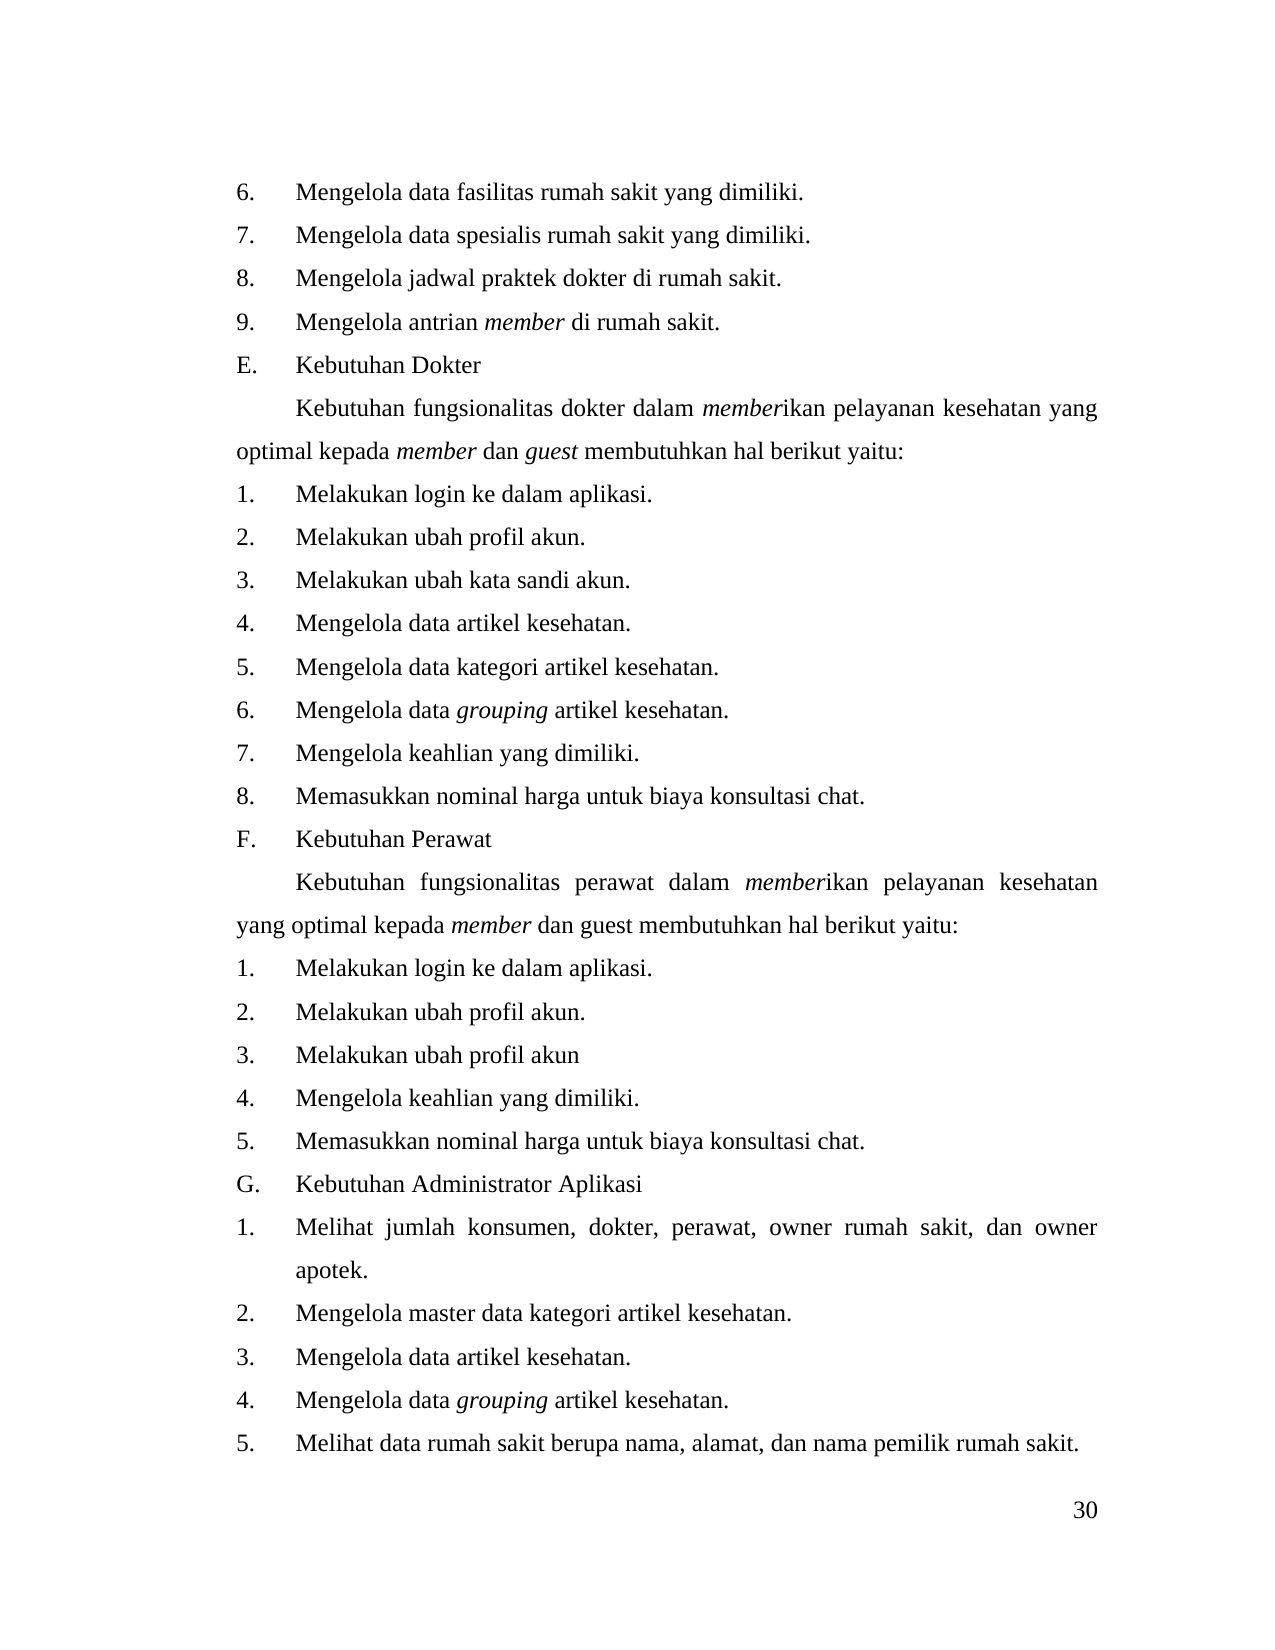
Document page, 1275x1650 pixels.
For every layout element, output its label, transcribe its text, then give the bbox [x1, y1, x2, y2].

list Melihat data rumah sakit berupa nama, alamat, dan nama pemilik rumah sakit. [236, 1428, 1098, 1457]
list Mengelola keahlian yang dimiliki. [236, 738, 1098, 767]
list Memasukkan nominal harga untuk biaya konsultasi chat. [236, 781, 1098, 810]
list Kebutuhan fungsionalitas dokter dalam memberikan pelayanan kesehatan yang optimal kepada member dan guest membutuhkan hal berikut yaitu: [236, 393, 1098, 465]
list Kebutuhan Perawat [236, 824, 1098, 853]
list Kebutuhan fungsionalitas perawat dalam memberikan pelayanan kesehatan yang optimal kepada member dan guest membutuhkan hal berikut yaitu: [236, 867, 1098, 939]
list Mengelola antrian member di rumah sakit. [236, 307, 1098, 335]
list Melihat jumlah konsumen, dokter, perawat, owner rumah sakit, dan owner apotek. [236, 1212, 1098, 1284]
list Mengelola data spesialis rumah sakit yang dimiliki. [236, 220, 1098, 249]
list Mengelola data grouping artikel kesehatan. [236, 1385, 1098, 1413]
list Mengelola data grouping artikel kesehatan. [236, 695, 1098, 723]
list Mengelola master data kategori artikel kesehatan. [236, 1298, 1098, 1327]
list Kebutuhan Dokter [236, 350, 1098, 378]
list Melakukan ubah profil akun. [236, 522, 1098, 551]
list Memasukkan nominal harga untuk biaya konsultasi chat. [236, 1126, 1098, 1155]
list Mengelola keahlian yang dimiliki. [236, 1083, 1098, 1112]
list Mengelola data fasilitas rumah sakit yang dimiliki. [236, 177, 1098, 206]
list Mengelola data artikel kesehatan. [236, 1342, 1098, 1370]
list Melakukan ubah profil akun. [236, 997, 1098, 1025]
list Mengelola data kategori artikel kesehatan. [236, 652, 1098, 680]
list Mengelola data artikel kesehatan. [236, 608, 1098, 637]
list Melakukan ubah kata sandi akun. [236, 565, 1098, 594]
list Melakukan login ke dalam aplikasi. [236, 953, 1098, 982]
list Mengelola jadwal praktek dokter di rumah sakit. [236, 263, 1098, 292]
list Melakukan login ke dalam aplikasi. [236, 479, 1098, 508]
list Melakukan ubah profil akun [236, 1040, 1098, 1068]
list Kebutuhan Administrator Aplikasi [236, 1169, 1098, 1198]
